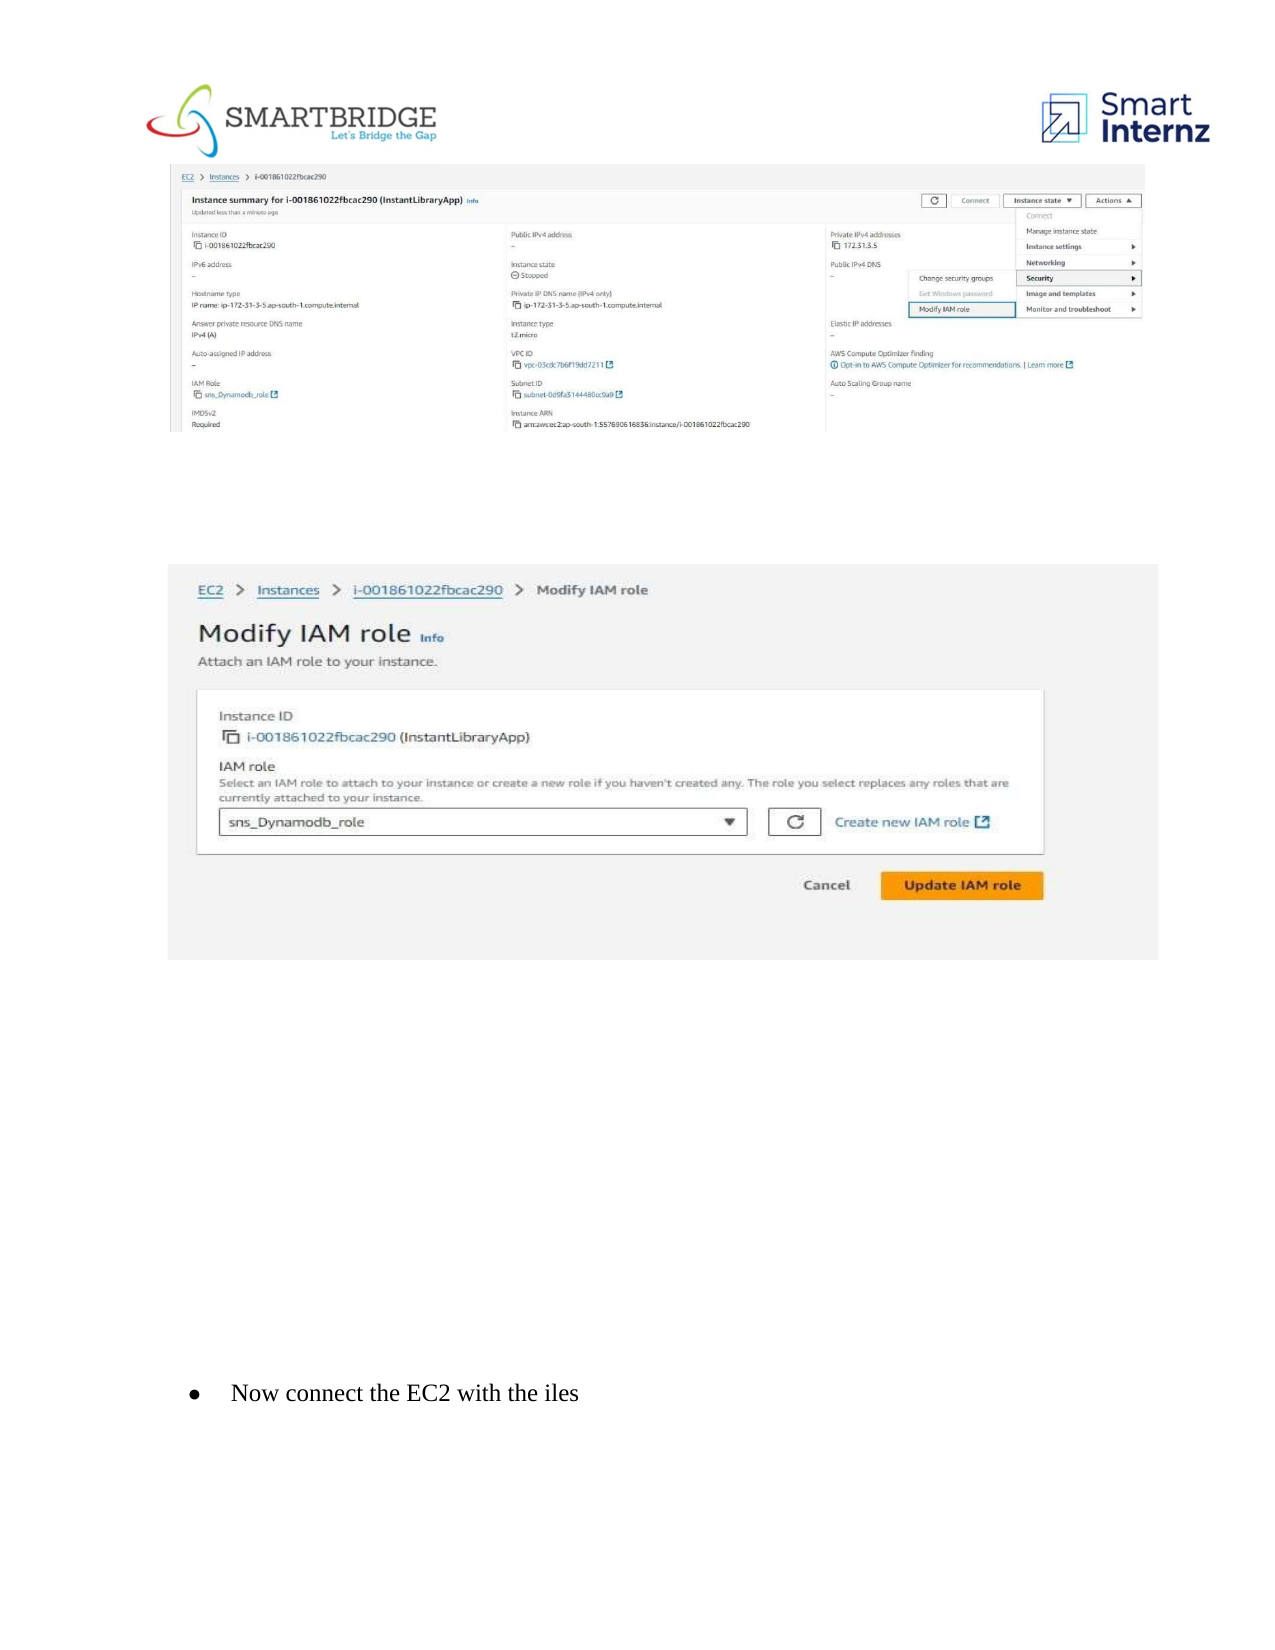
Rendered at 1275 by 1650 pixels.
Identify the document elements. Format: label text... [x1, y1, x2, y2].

picture [143, 78, 441, 163]
list Now connect the EC2 with the iles [187, 1378, 1127, 1407]
picture [169, 164, 1145, 432]
picture [167, 564, 1159, 960]
picture [1037, 91, 1215, 143]
